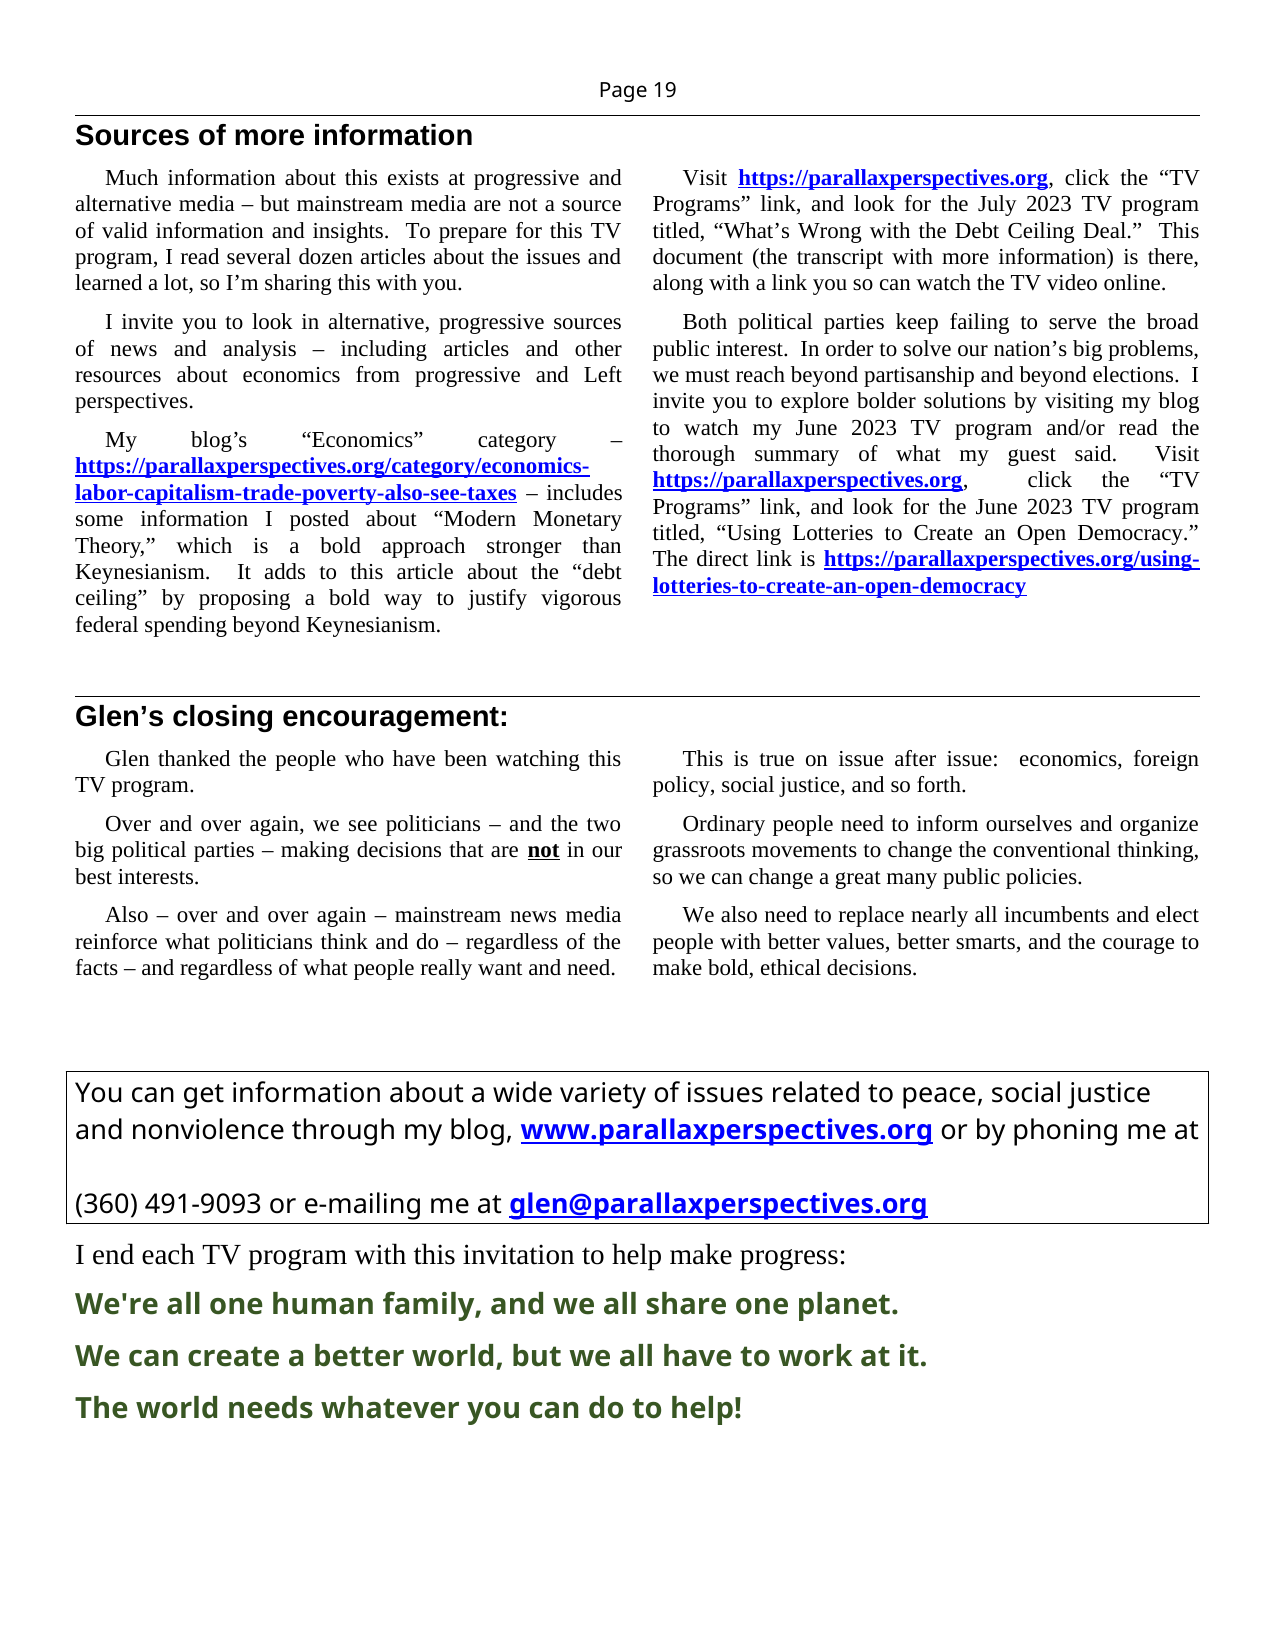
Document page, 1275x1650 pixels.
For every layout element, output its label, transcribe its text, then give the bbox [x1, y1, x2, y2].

text My blog’s “Economics” category – https://parallaxperspectives.org/category/economics-labor-capitalism-trade-poverty-also-see-taxes – includes some information I posted about “Modern Monetary Theory,” which is a bold approach stronger than Keynesianism. It adds to this article about the “debt ceiling” by proposing a bold way to justify vigorous federal spending beyond Keynesianism. [75, 426, 622, 637]
text Over and over again, we see politicians – and the two big political parties – making decisions that are not in our best interests. [75, 810, 622, 889]
text I invite you to look in alternative, progressive sources of news and analysis – including articles and other resources about economics from progressive and Left perspectives. [75, 308, 622, 414]
text This is true on issue after issue: economics, foreign policy, social justice, and so forth. [652, 745, 1200, 797]
text Much information about this exists at progressive and alternative media – but mainstream media are not a source of valid information and insights. To prepare for this TV program, I read several dozen articles about the issues and learned a lot, so I’m sharing this with you. [75, 164, 622, 296]
text Glen thanked the people who have been watching this TV program. [75, 745, 622, 797]
text Ordinary people need to inform ourselves and organize grassroots movements to change the conventional thinking, so we can change a great many public policies. [652, 810, 1200, 889]
text Glen’s closing encouragement: [75, 697, 1200, 732]
text We can create a better world, but we all have to work at it. [75, 1335, 1200, 1375]
text Sources of more information [75, 116, 1200, 152]
text Both political parties keep failing to serve the broad public interest. In order to solve our nation’s big problems, we must reach beyond partisanship and beyond elections. I invite you to explore bolder solutions by visiting my blog to watch my June 2023 TV program and/or read the thorough summary of what my guest said. Visit https://parallaxperspectives.org, click the “TV Programs” link, and look for the June 2023 TV program titled, “Using Lotteries to Create an Open Democracy.” The direct link is https://parallaxperspectives.org/using-lotteries-to-create-an-open-democracy [652, 308, 1200, 598]
text Also – over and over again – mainstream news media reinforce what politicians think and do – regardless of the facts – and regardless of what people really want and need. [75, 902, 622, 981]
text You can get information about a wide variety of issues related to peace, social justice and nonviolence through my blog, www.parallaxperspectives.org or by phoning me at (360) 491-9093 or e-mailing me at glen@parallaxperspectives.org [67, 1072, 1208, 1223]
text I end each TV program with this invitation to help make progress: [75, 1237, 1200, 1271]
text We also need to replace nearly all incumbents and elect people with better values, better smarts, and the courage to make bold, ethical decisions. [652, 902, 1200, 981]
text We're all one human family, and we all share one planet. [75, 1283, 1200, 1323]
text The world needs whatever you can do to help! [75, 1387, 1200, 1427]
text Visit https://parallaxperspectives.org, click the “TV Programs” link, and look for the July 2023 TV program titled, “What’s Wrong with the Debt Ceiling Deal.” This document (the transcript with more information) is there, along with a link you so can watch the TV video online. [652, 164, 1200, 296]
